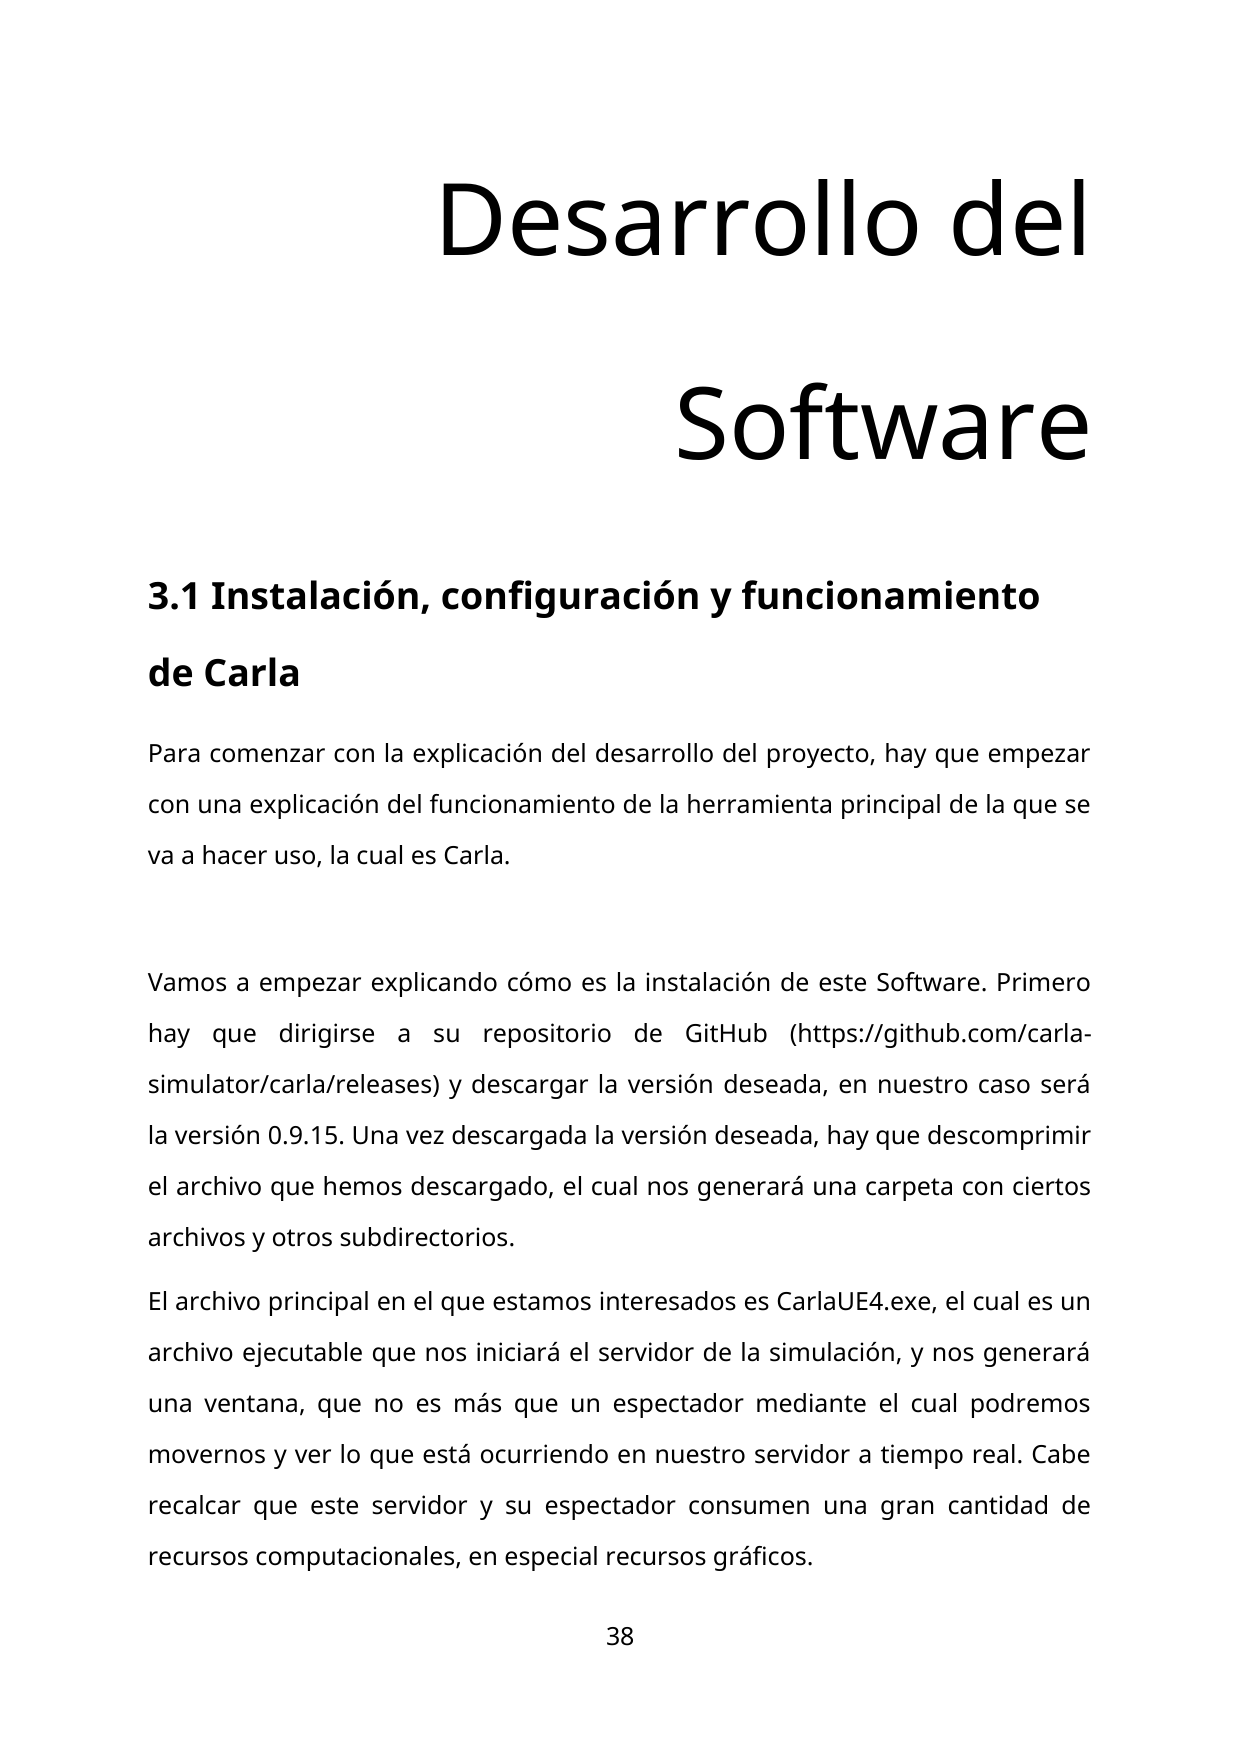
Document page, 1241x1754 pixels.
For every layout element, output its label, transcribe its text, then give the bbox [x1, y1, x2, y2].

text Desarrollo del Software [148, 148, 1092, 489]
text Para comenzar con la explicación del desarrollo del proyecto, hay que empezar con una explicación del funcionamiento de la herramienta principal de la que se va a hacer uso, la cual es Carla. [148, 735, 1092, 871]
text 3.1 Instalación, configuración y funcionamiento de Carla [148, 569, 1092, 697]
text Vamos a empezar explicando cómo es la instalación de este Software. Primero hay que dirigirse a su repositorio de GitHub (https://github.com/carla-simulator/carla/releases) y descargar la versión deseada, en nuestro caso será la versión 0.9.15. Una vez descargada la versión deseada, hay que descomprimir el archivo que hemos descargado, el cual nos generará una carpeta con ciertos archivos y otros subdirectorios. [148, 964, 1092, 1254]
text El archivo principal en el que estamos interesados es CarlaUE4.exe, el cual es un archivo ejecutable que nos iniciará el servidor de la simulación, y nos generará una ventana, que no es más que un espectador mediante el cual podremos movernos y ver lo que está ocurriendo en nuestro servidor a tiempo real. Cabe recalcar que este servidor y su espectador consumen una gran cantidad de recursos computacionales, en especial recursos gráficos. [148, 1283, 1092, 1572]
